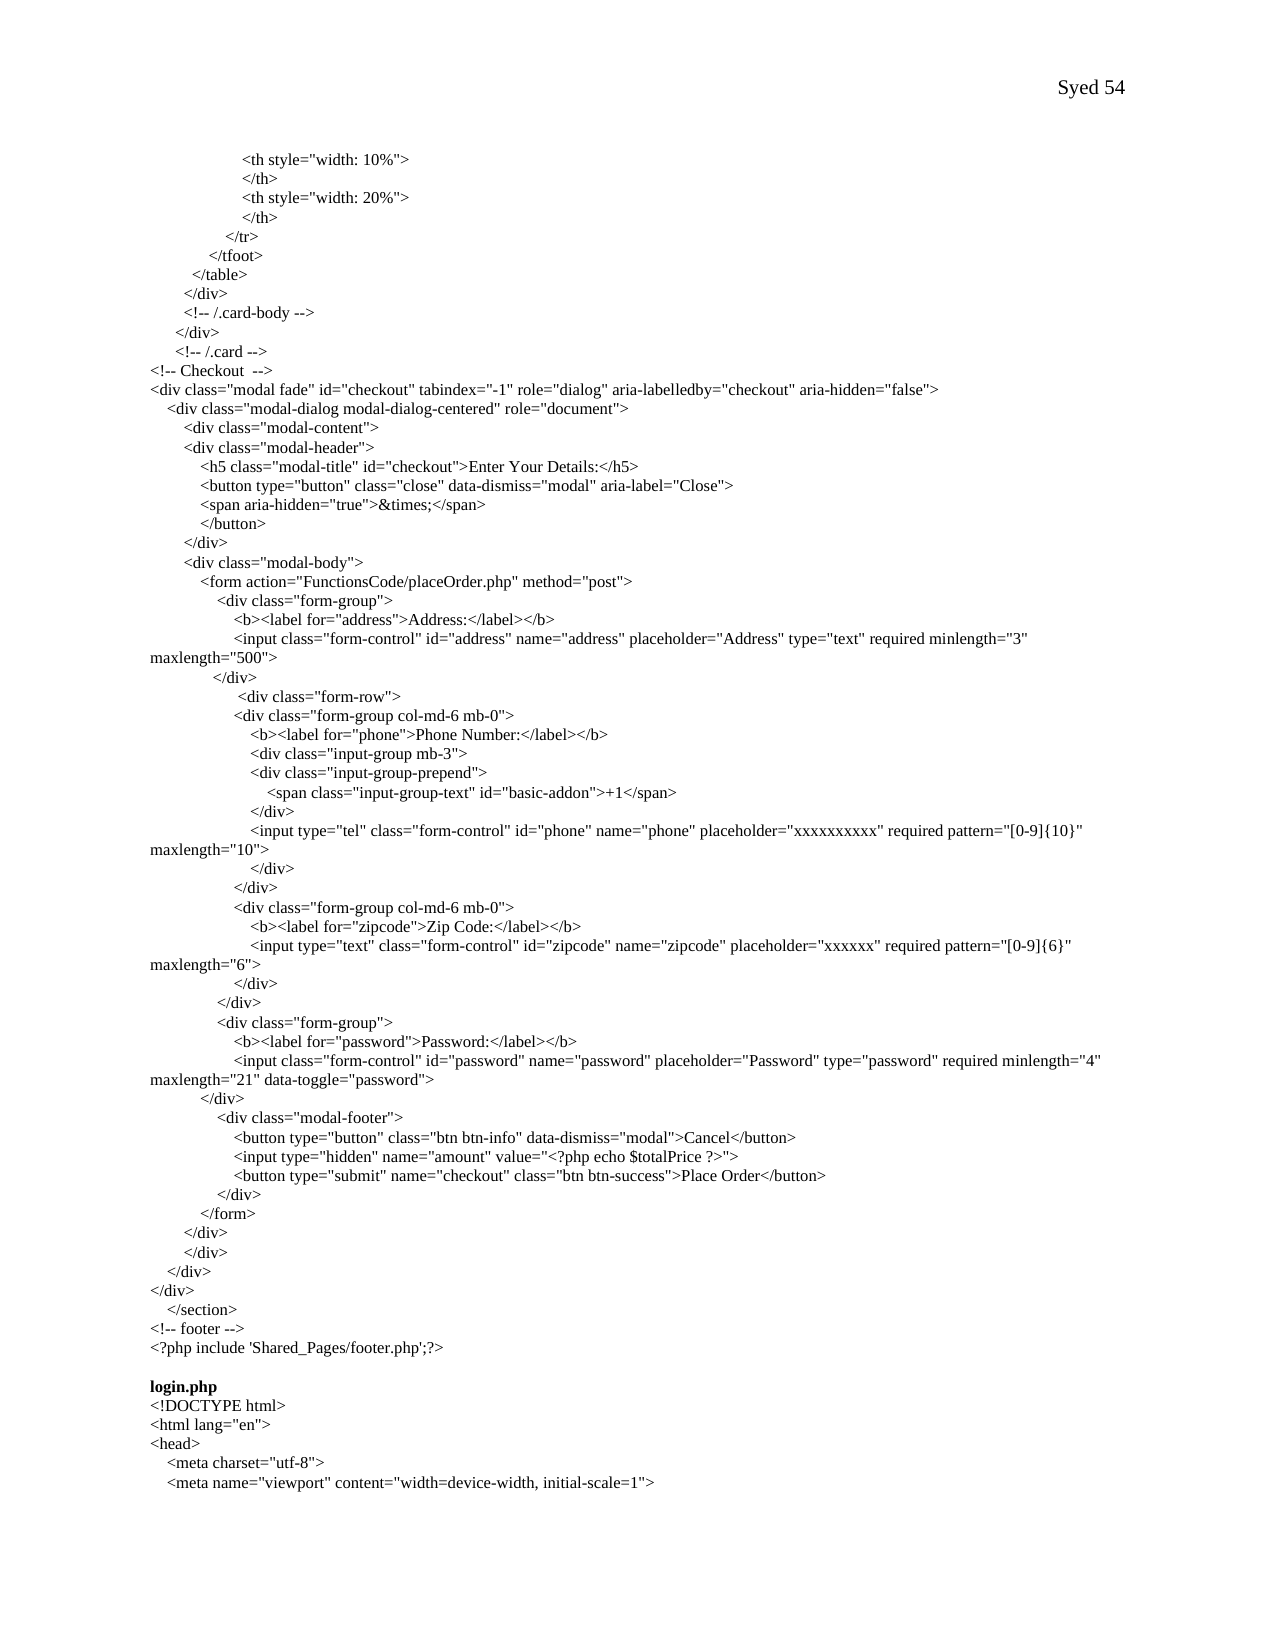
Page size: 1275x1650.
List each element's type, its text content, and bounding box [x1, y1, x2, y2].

text <meta charset="utf-8"> [150, 1453, 1125, 1472]
text </div> [150, 1262, 1125, 1281]
text <div class="modal-footer"> [150, 1108, 1125, 1127]
text </div> [150, 1223, 1125, 1242]
text </div> [150, 1281, 1125, 1300]
text <form action="FunctionsCode/placeOrder.php" method="post"> [150, 572, 1125, 591]
text </div> [150, 284, 1125, 303]
text <button type="button" class="close" data-dismiss="modal" aria-label="Close"> [150, 476, 1125, 495]
text </th> [150, 207, 1125, 227]
text </div> [150, 802, 1125, 821]
text </div> [150, 322, 1125, 342]
text </section> [150, 1300, 1125, 1319]
text <input type="hidden" name="amount" value="<?php echo $totalPrice ?>"> [150, 1147, 1125, 1166]
text </th> [150, 169, 1125, 188]
text <b><label for="phone">Phone Number:</label></b> [150, 725, 1125, 744]
text <div class="modal fade" id="checkout" tabindex="-1" role="dialog" aria-labelledby="checkout" aria-hidden="false"> [150, 380, 1125, 399]
text <input type="text" class="form-control" id="zipcode" name="zipcode" placeholder="xxxxxx" required pattern="[0-9]{6}" maxlength="6"> [150, 936, 1125, 974]
text <meta name="viewport" content="width=device-width, initial-scale=1"> [150, 1472, 1125, 1492]
text </div> [150, 878, 1125, 897]
text <head> [150, 1434, 1125, 1453]
text <input class="form-control" id="address" name="address" placeholder="Address" type="text" required minlength="3" maxlength="500"> [150, 629, 1125, 667]
text </tfoot> [150, 246, 1125, 265]
text </div> [150, 1242, 1125, 1262]
text </div> [150, 667, 1125, 687]
text <div class="modal-dialog modal-dialog-centered" role="document"> [150, 399, 1125, 418]
text </div> [150, 533, 1125, 552]
text <span class="input-group-text" id="basic-addon">+1</span> [150, 782, 1125, 802]
text <b><label for="address">Address:</label></b> [150, 610, 1125, 629]
text <div class="form-row"> [150, 687, 1125, 706]
text <div class="form-group col-md-6 mb-0"> [150, 706, 1125, 725]
text <!-- footer --> [150, 1319, 1125, 1338]
text <div class="input-group-prepend"> [150, 763, 1125, 782]
text </table> [150, 265, 1125, 284]
text login.php [150, 1377, 1125, 1396]
text <input type="tel" class="form-control" id="phone" name="phone" placeholder="xxxxxxxxxx" required pattern="[0-9]{10}" maxlength="10"> [150, 821, 1125, 859]
text <div class="form-group"> [150, 591, 1125, 610]
text </form> [150, 1204, 1125, 1223]
text <!-- Checkout --> [150, 361, 1125, 380]
text <button type="submit" name="checkout" class="btn btn-success">Place Order</button> [150, 1166, 1125, 1185]
text </div> [150, 974, 1125, 993]
text </div> [150, 993, 1125, 1012]
text <!DOCTYPE html> [150, 1396, 1125, 1415]
text <b><label for="password">Password:</label></b> [150, 1032, 1125, 1051]
text <!-- /.card-body --> [150, 303, 1125, 322]
text <!-- /.card --> [150, 342, 1125, 361]
text <button type="button" class="btn btn-info" data-dismiss="modal">Cancel</button> [150, 1127, 1125, 1147]
text <b><label for="zipcode">Zip Code:</label></b> [150, 917, 1125, 936]
text <span aria-hidden="true">&times;</span> [150, 495, 1125, 514]
text <div class="modal-header"> [150, 437, 1125, 457]
text <div class="form-group"> [150, 1012, 1125, 1032]
text <h5 class="modal-title" id="checkout">Enter Your Details:</h5> [150, 457, 1125, 476]
text </div> [150, 859, 1125, 878]
text <th style="width: 20%"> [150, 188, 1125, 207]
text <div class="modal-body"> [150, 552, 1125, 572]
text </tr> [150, 227, 1125, 246]
text <html lang="en"> [150, 1415, 1125, 1434]
text <th style="width: 10%"> [150, 150, 1125, 169]
text </div> [150, 1185, 1125, 1204]
text <div class="input-group mb-3"> [150, 744, 1125, 763]
text <div class="form-group col-md-6 mb-0"> [150, 897, 1125, 917]
text </div> [150, 1089, 1125, 1108]
text <div class="modal-content"> [150, 418, 1125, 437]
text <?php include 'Shared_Pages/footer.php';?> [150, 1338, 1125, 1357]
text </button> [150, 514, 1125, 533]
text <input class="form-control" id="password" name="password" placeholder="Password" type="password" required minlength="4" maxlength="21" data-toggle="password"> [150, 1051, 1125, 1089]
